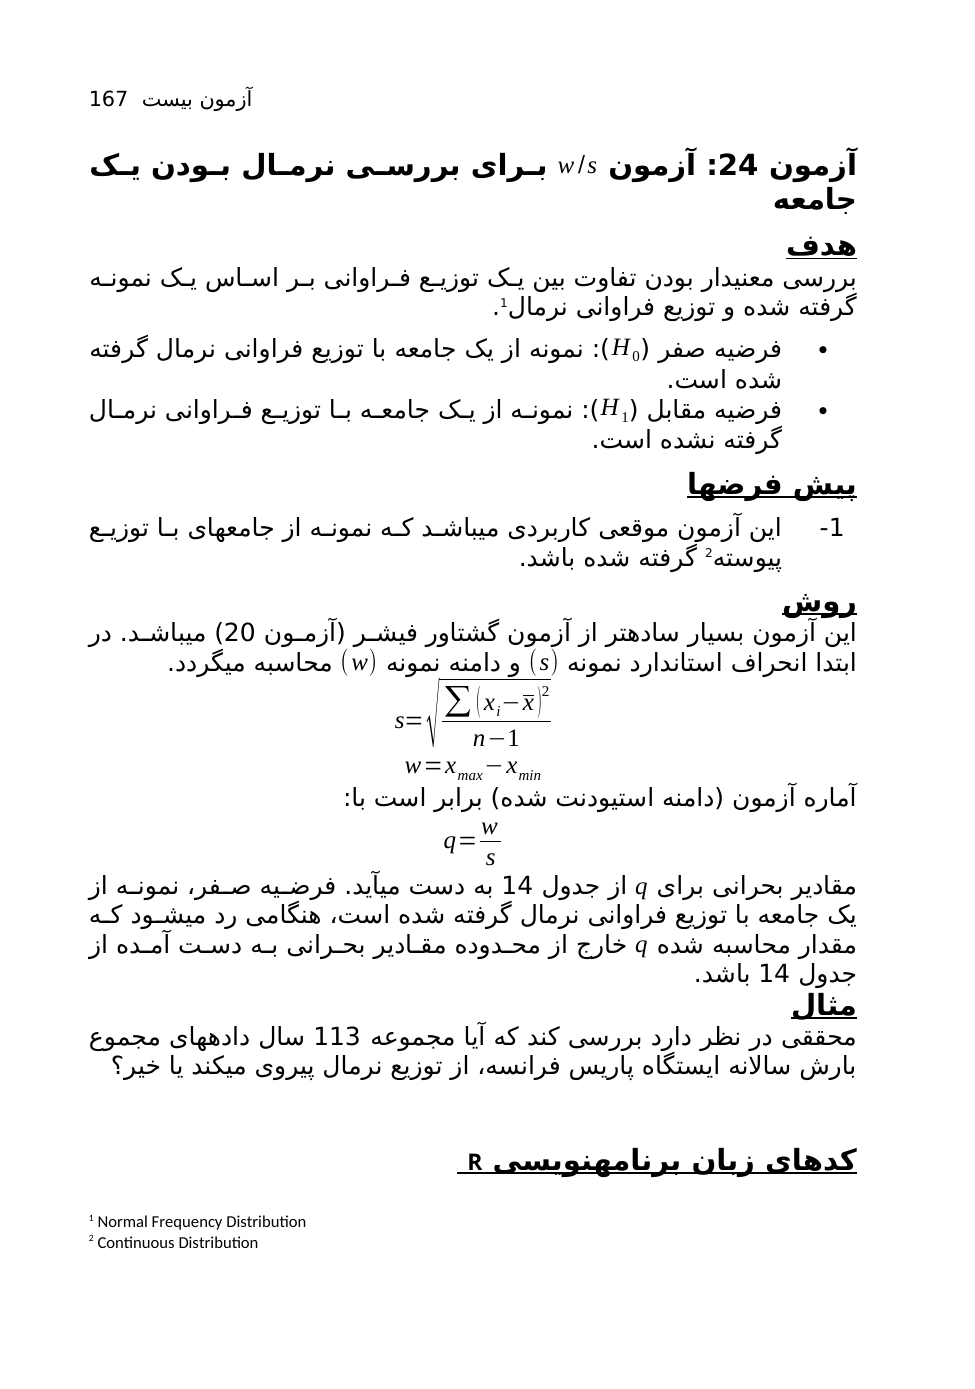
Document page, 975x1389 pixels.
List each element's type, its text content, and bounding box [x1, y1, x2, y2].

text کدهای زبان برنامه‏نویسی R [89, 1143, 857, 1177]
subtitle آزمون 24: آزمون برای بررسی نرمال بودن یک جامعه [89, 148, 857, 216]
text محققی در نظر دارد بررسی کند که آیا مجموعه 113 سال داده‏های مجموع بارش سالانه ایستگاه پاریس فرانسه، از توزیع نرمال پیروی میکند یا خیر؟ [89, 1022, 857, 1081]
text هدف [89, 229, 857, 263]
list فرضیه مقابل (): نمونه از یک جامعه با توزیع فراوانی نرمال گرفته نشده است. [89, 394, 819, 454]
list این آزمون موقعی کاربردی می‏باشد که نمونه از جامعه‏ای با توزیع پیوسته گرفته شده باشد. [89, 513, 819, 572]
text آماره آزمون (دامنه استیودنت شده) برابر است با: [89, 783, 857, 813]
text پیش فرض‏ها [89, 467, 857, 501]
text مثال [89, 988, 857, 1022]
text بررسی معنی‏دار بودن تفاوت بین یک توزیع فراوانی بر اساس یک نمونه گرفته شده و توزیع فراوانی نرمال. [89, 263, 857, 321]
text این آزمون بسیار ساده‏تر از آزمون گشتاور فیشر (آزمون 20) می‏باشد. در ابتدا انحراف استاندارد نمونه و دامنه نمونه محاسبه می‏گردد. [89, 618, 857, 677]
text مقادیر بحرانی برای از جدول 14 به دست می‏آید. فرضیه صفر، نمونه از یک جامعه با توزیع فراوانی نرمال گرفته شده است، هنگامی رد می‏شود که مقدار محاسبه شده خارج از محدوده مقادیر بحرانی به دست آمده از جدول 14 باشد. [89, 872, 857, 988]
list فرضیه صفر (): نمونه از یک جامعه با توزیع فراوانی نرمال گرفته شده است. [89, 333, 819, 394]
text روش [89, 584, 857, 618]
